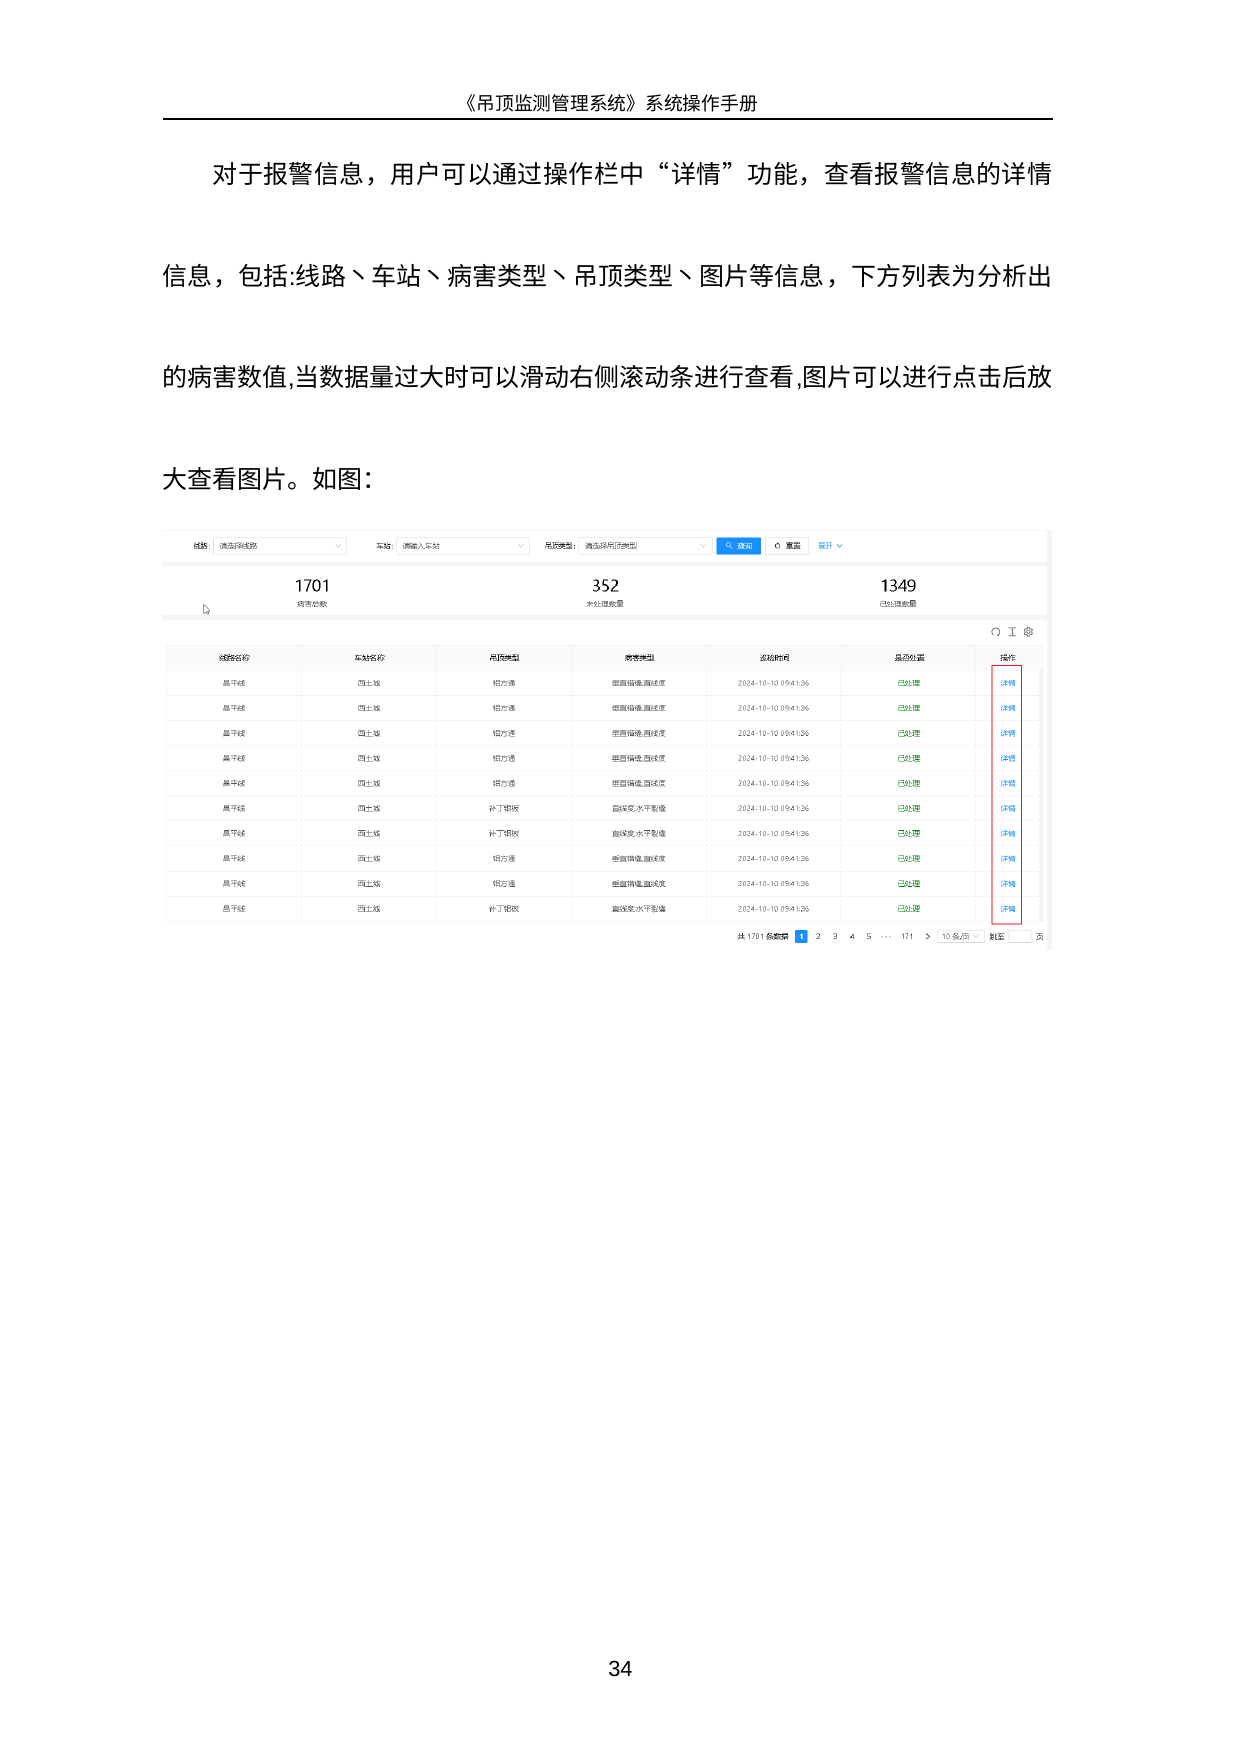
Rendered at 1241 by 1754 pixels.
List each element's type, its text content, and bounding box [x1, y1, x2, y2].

picture [163, 530, 1053, 950]
text 对于报警信息，用户可以通过操作栏中“详情”功能，查看报警信息的详情信息，包括:线路丶车站丶病害类型丶吊顶类型丶图片等信息，下方列表为分析出的病害数值,当数据量过大时可以滑动右侧滚动条进行查看,图片可以进行点击后放大查看图片。如图： [162, 138, 1053, 512]
